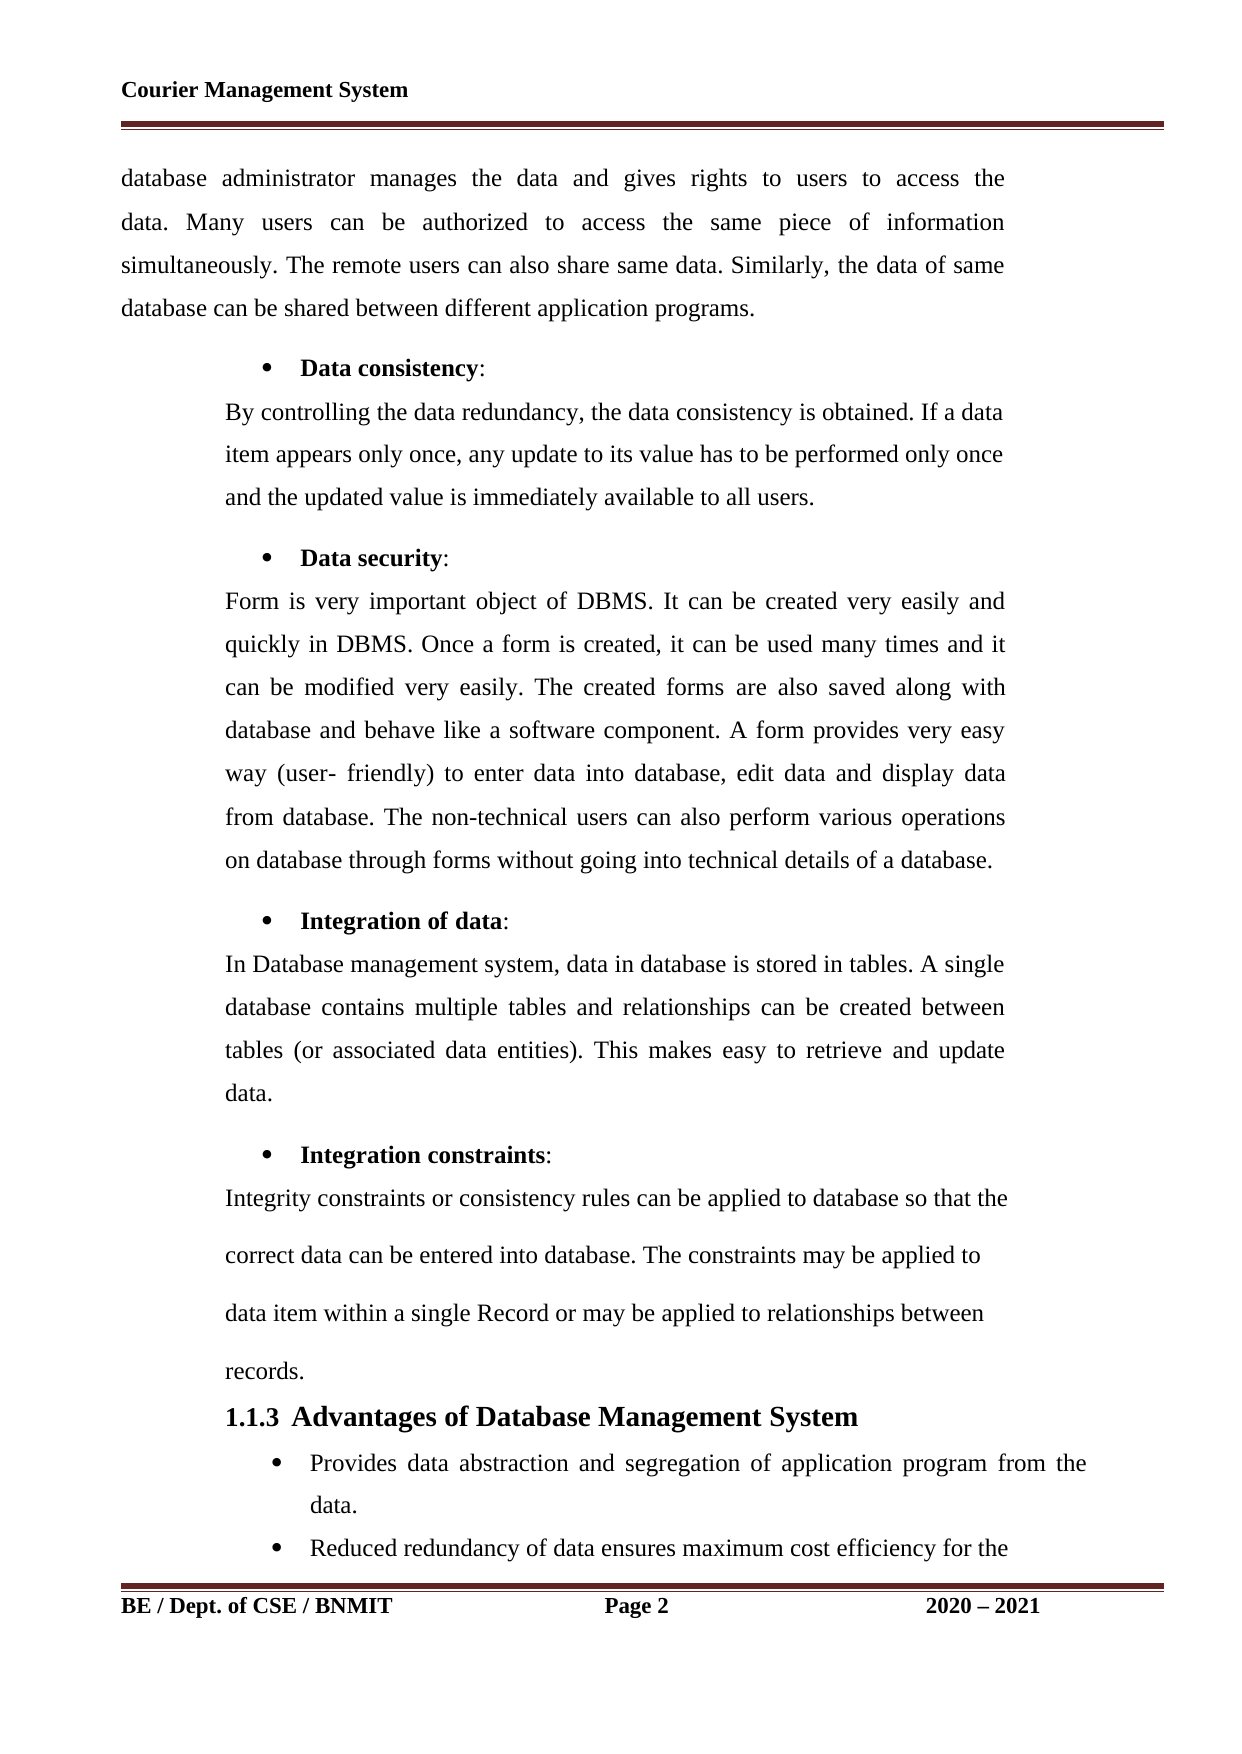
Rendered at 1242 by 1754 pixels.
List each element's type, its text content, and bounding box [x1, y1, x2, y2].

list Provides data abstraction and segregation of application program from the data. [272, 1448, 1088, 1519]
list Reduced redundancy of data ensures maximum cost efficiency for the [272, 1533, 1089, 1562]
text data item within a single Record or may be applied to relationships between [225, 1298, 1092, 1327]
text Integrity constraints or consistency rules can be applied to database so that the [225, 1183, 1092, 1212]
subtitle Integration constraints: [263, 1140, 1164, 1168]
text correct data can be entered into database. The constraints may be applied to [225, 1241, 1092, 1269]
text In Database management system, data in database is stored in tables. A single database contains multiple tables and relationships can be created between tables (or associated data entities). This makes easy to retrieve and update data. [225, 949, 1006, 1107]
text Form is very important object of DBMS. It can be created very easily and quickly in DBMS. Once a form is created, it can be used many times and it can be modified very easily. The created forms are also saved along with database and behave like a software component. A form provides very easy way (user- friendly) to enter data into database, edit data and display data from database. The non-technical users can also perform various operations on database through forms without going into technical details of a database. [225, 586, 1006, 873]
subtitle Advantages of Database Management System [225, 1399, 1164, 1432]
subtitle Data consistency: [263, 353, 1164, 382]
text database administrator manages the data and gives rights to users to access the data. Many users can be authorized to access the same piece of information simultaneously. The remote users can also share same data. Similarly, the data of same database can be shared between different application programs. [121, 163, 1005, 322]
text records. [225, 1356, 1092, 1384]
text By controlling the data redundancy, the data consistency is obtained. If a data item appears only once, any update to its value has to be performed only once and the updated value is immediately available to all users. [225, 397, 1004, 511]
subtitle Data security: [263, 543, 1164, 572]
subtitle Integration of data: [263, 906, 1164, 935]
